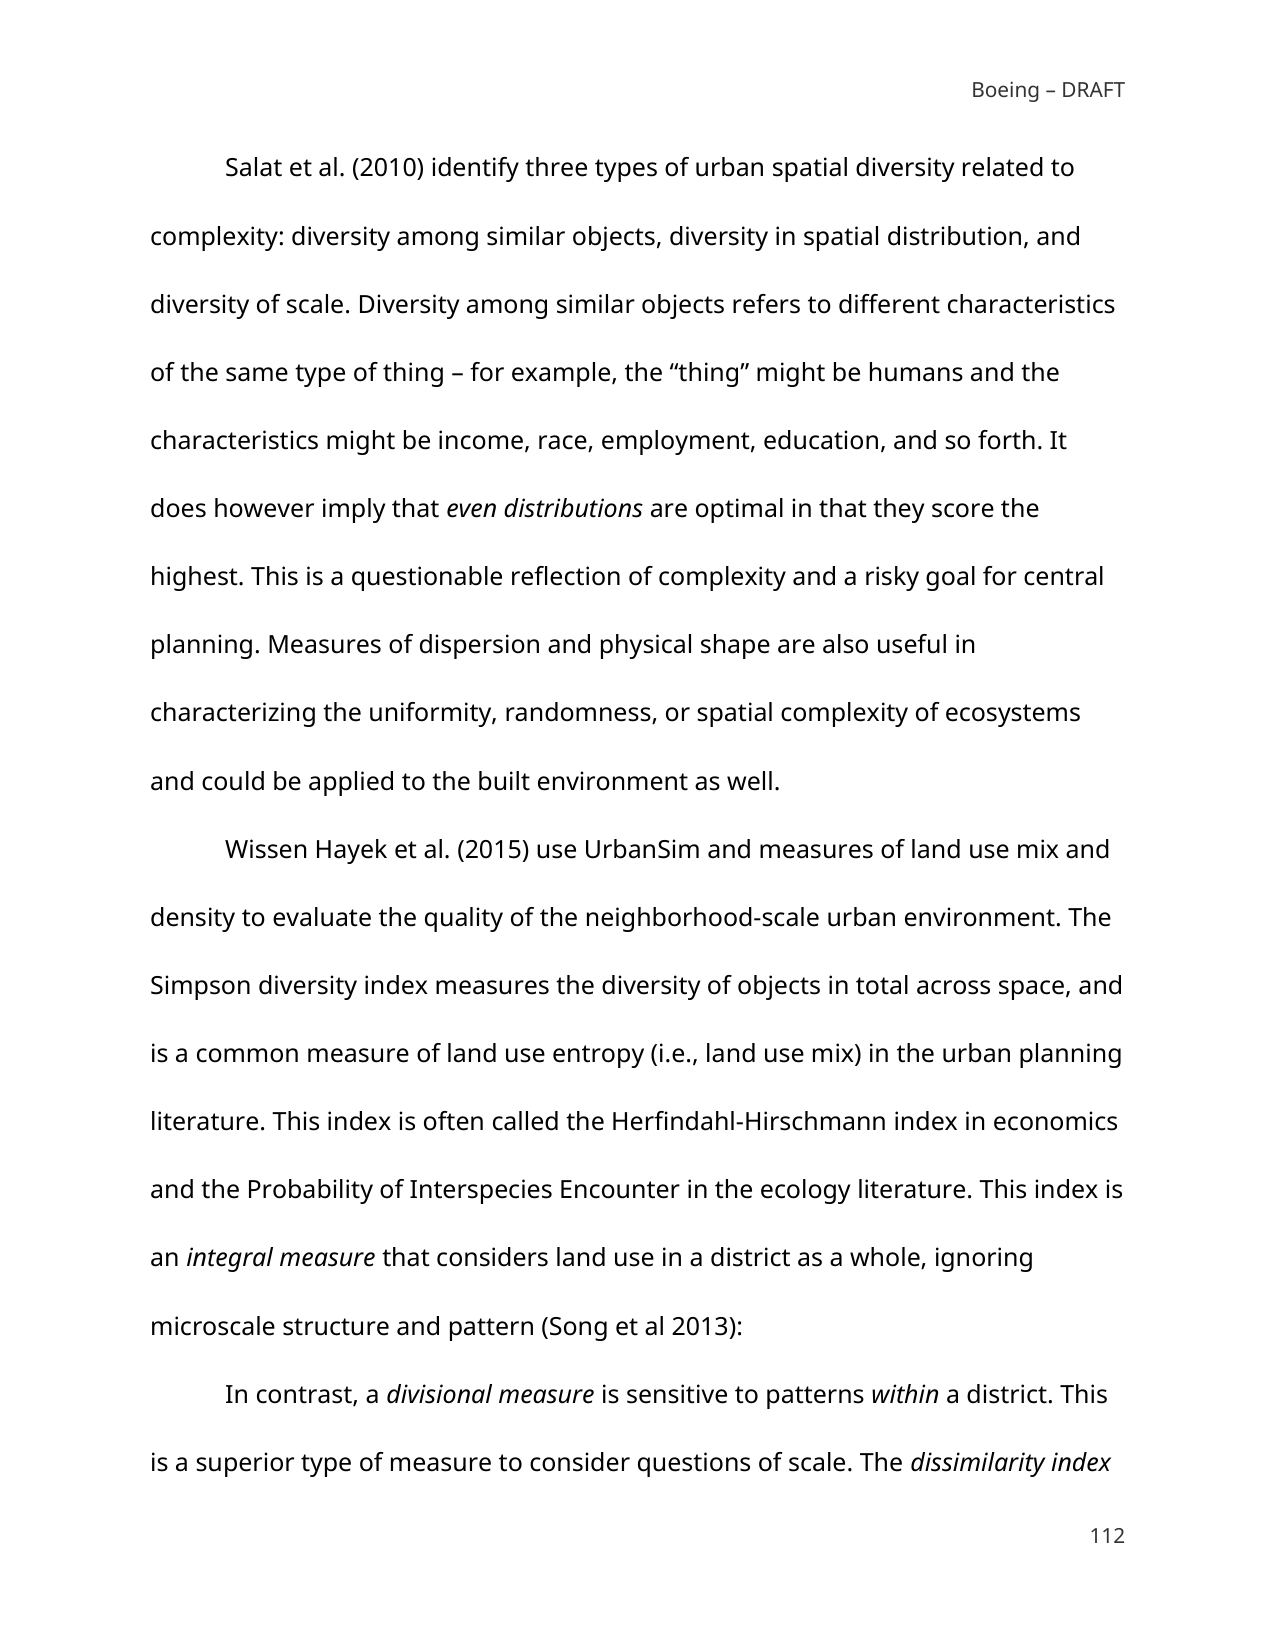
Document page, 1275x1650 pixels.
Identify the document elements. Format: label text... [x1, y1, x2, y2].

text Wissen Hayek et al. (2015) use UrbanSim and measures of land use mix and density to evaluate the quality of the neighborhood-scale urban environment. The Simpson diversity index measures the diversity of objects in total across space, and is a common measure of land use entropy (i.e., land use mix) in the urban planning literature. This index is often called the Herfindahl-Hirschmann index in economics and the Probability of Interspecies Encounter in the ecology literature. This index is an integral measure that considers land use in a district as a whole, ignoring microscale structure and pattern (Song et al 2013): [150, 831, 1125, 1342]
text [150, 1376, 1125, 1478]
text Salat et al. (2010) identify three types of urban spatial diversity related to complexity: diversity among similar objects, diversity in spatial distribution, and diversity of scale. Diversity among similar objects refers to different characteristics of the same type of thing – for example, the “thing” might be humans and the characteristics might be income, race, employment, education, and so forth. It does however imply that even distributions are optimal in that they score the highest. This is a questionable reflection of complexity and a risky goal for central planning. Measures of dispersion and physical shape are also useful in characterizing the uniformity, randomness, or spatial complexity of ecosystems and could be applied to the built environment as well. [150, 150, 1125, 797]
